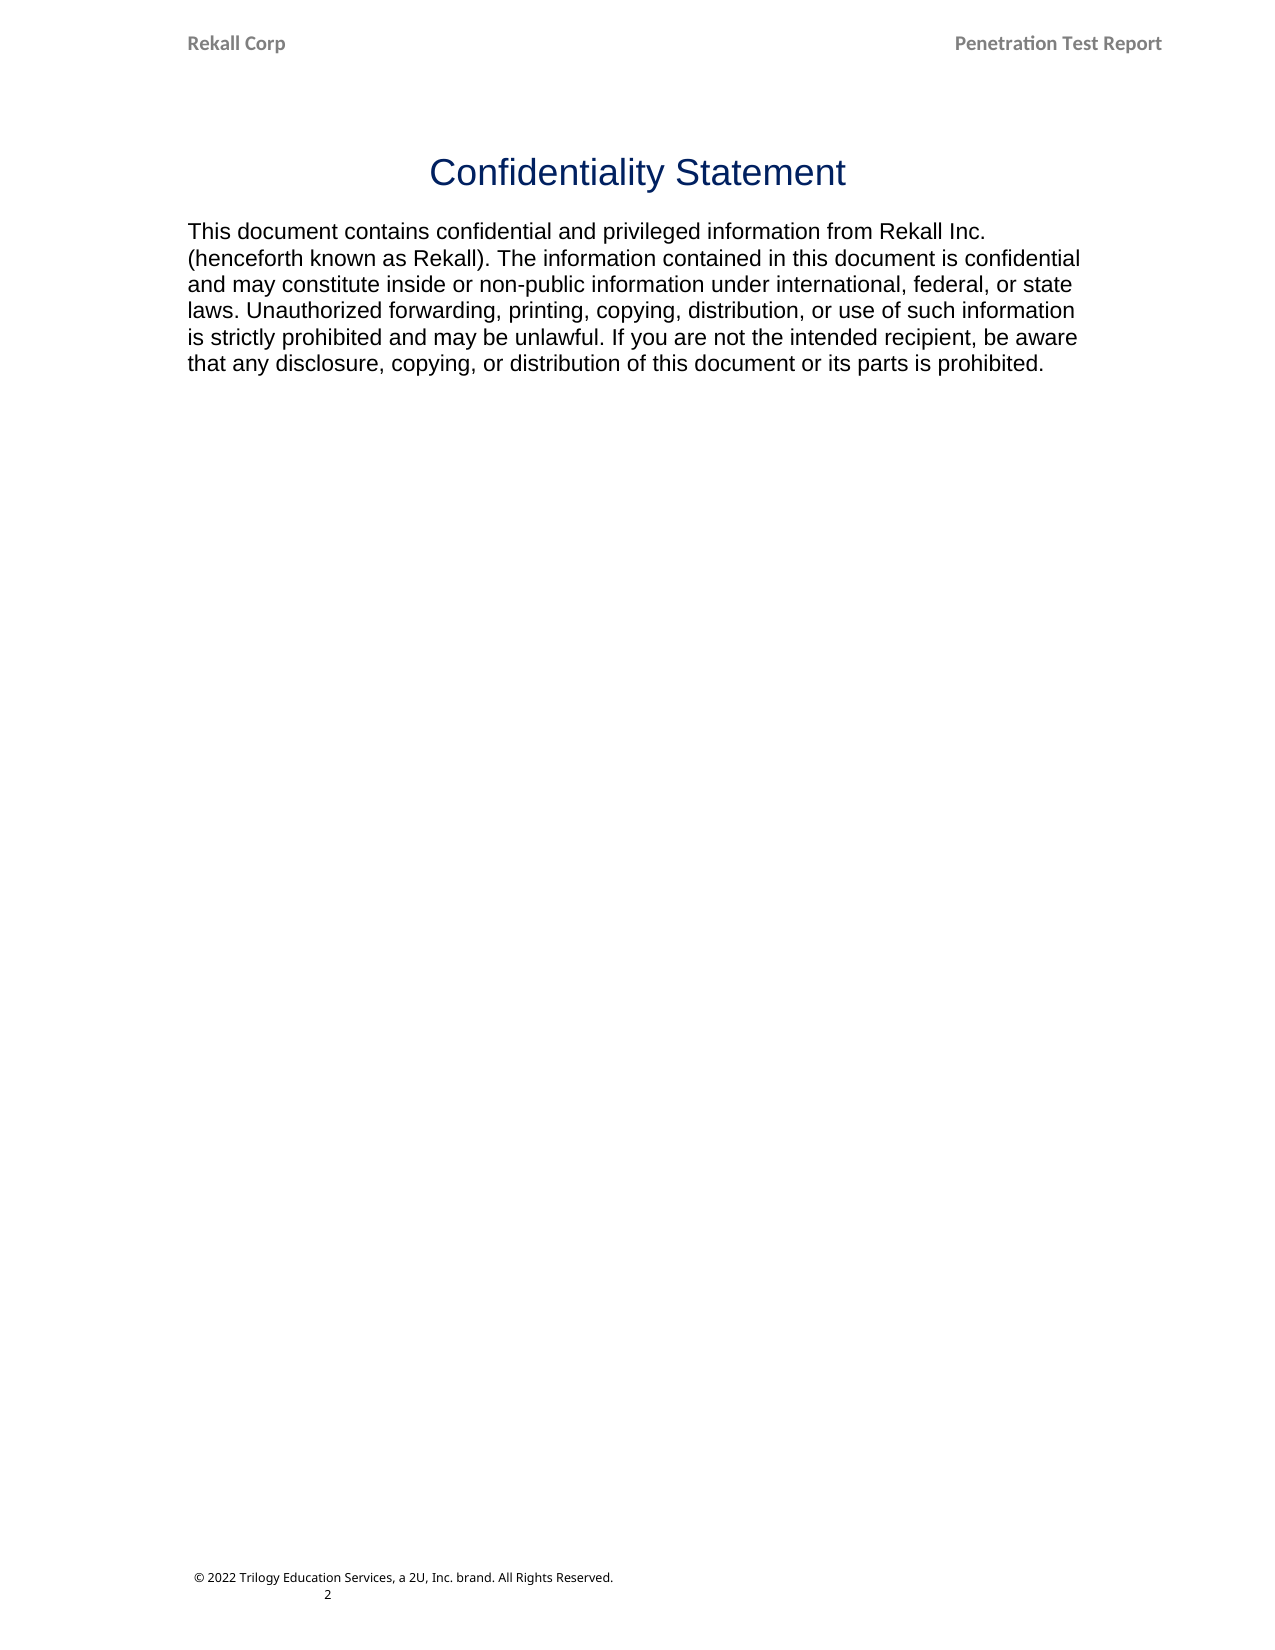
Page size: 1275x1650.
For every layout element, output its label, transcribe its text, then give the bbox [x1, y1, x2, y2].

subtitle Confidentiality Statement [187, 150, 1087, 193]
text This document contains confidential and privileged information from Rekall Inc. (henceforth known as Rekall). The information contained in this document is confidential and may constitute inside or non-public information under international, federal, or state laws. Unauthorized forwarding, printing, copying, distribution, or use of such information is strictly prohibited and may be unlawful. If you are not the intended recipient, be aware that any disclosure, copying, or distribution of this document or its parts is prohibited. [187, 218, 1087, 376]
